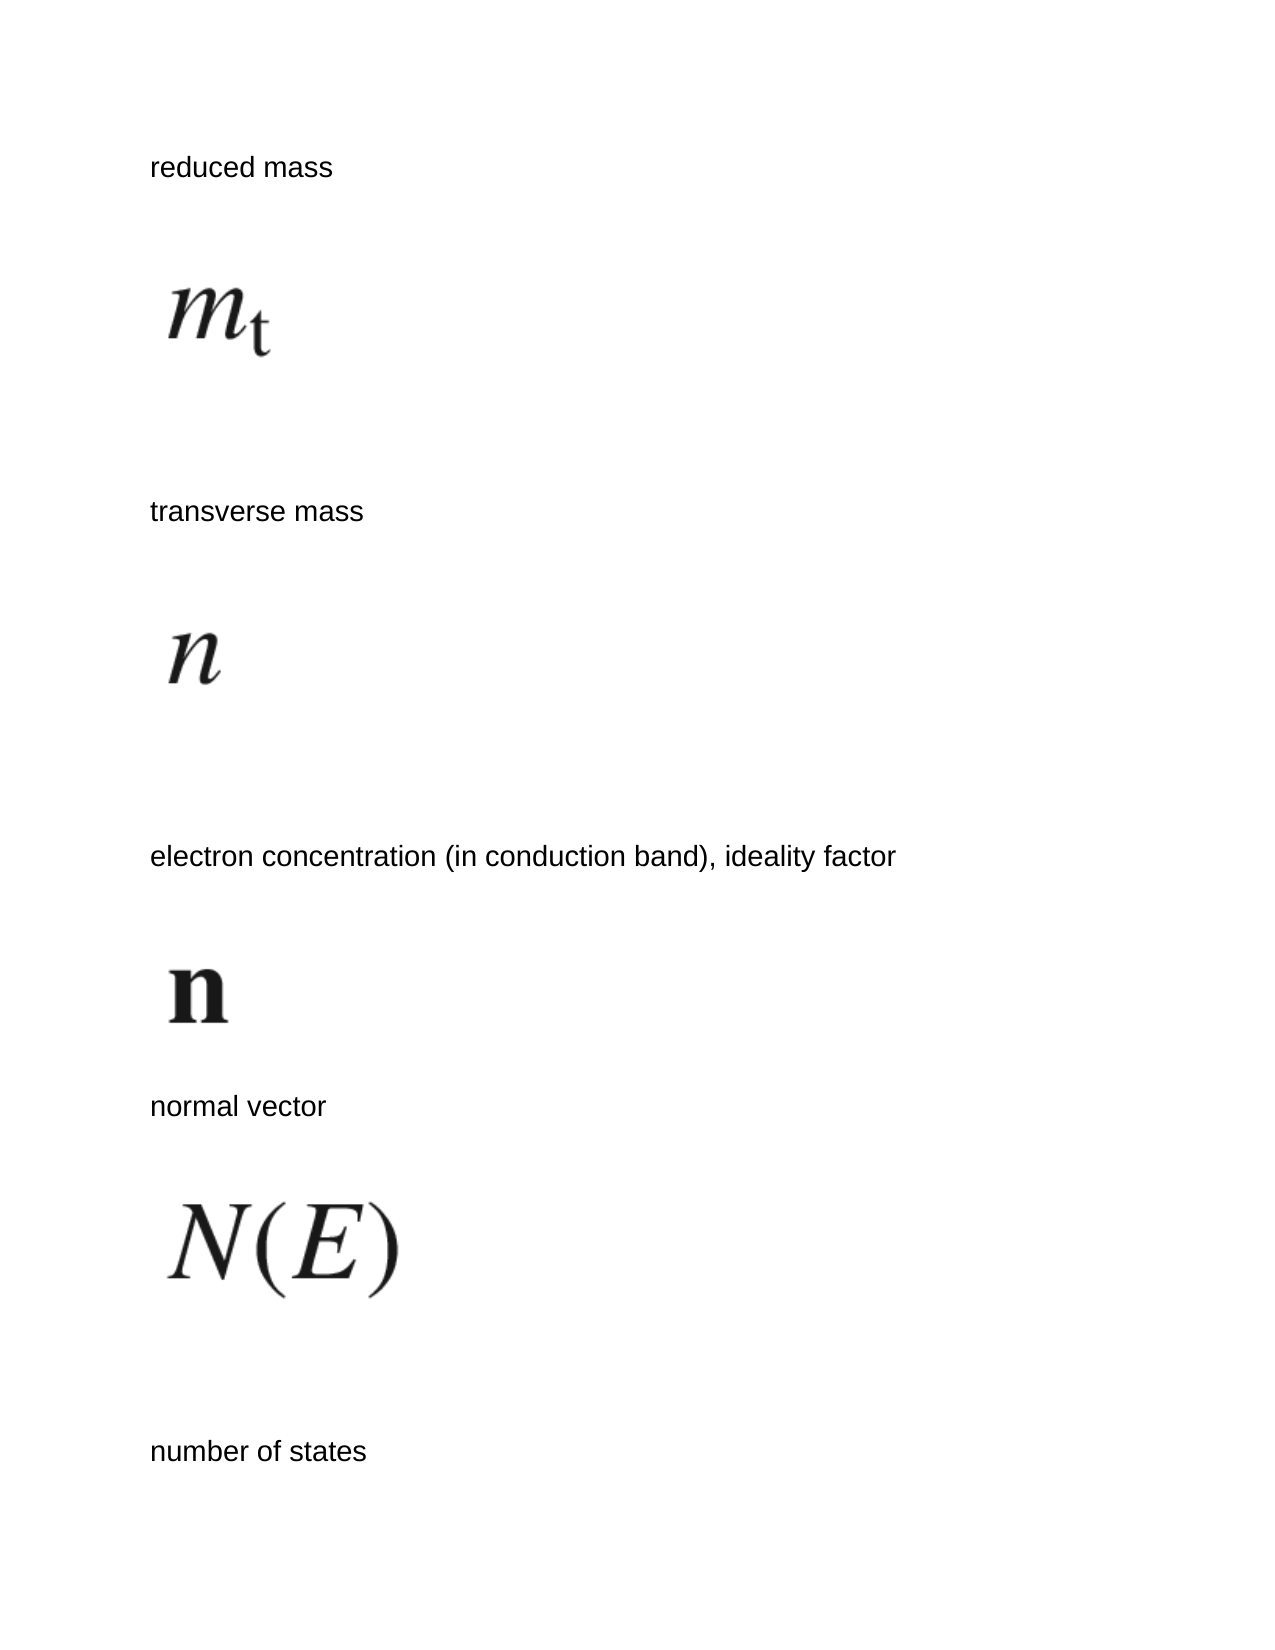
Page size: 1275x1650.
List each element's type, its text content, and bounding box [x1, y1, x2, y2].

picture [150, 242, 282, 436]
text number of states [150, 1434, 1125, 1467]
text transverse mass [150, 494, 1125, 528]
text reduced mass [150, 150, 1125, 183]
picture [150, 930, 238, 1031]
picture [150, 1181, 411, 1376]
text normal vector [150, 1089, 1125, 1123]
picture [150, 586, 232, 781]
text electron concentration (in conduction band), ideality factor [150, 839, 1125, 872]
